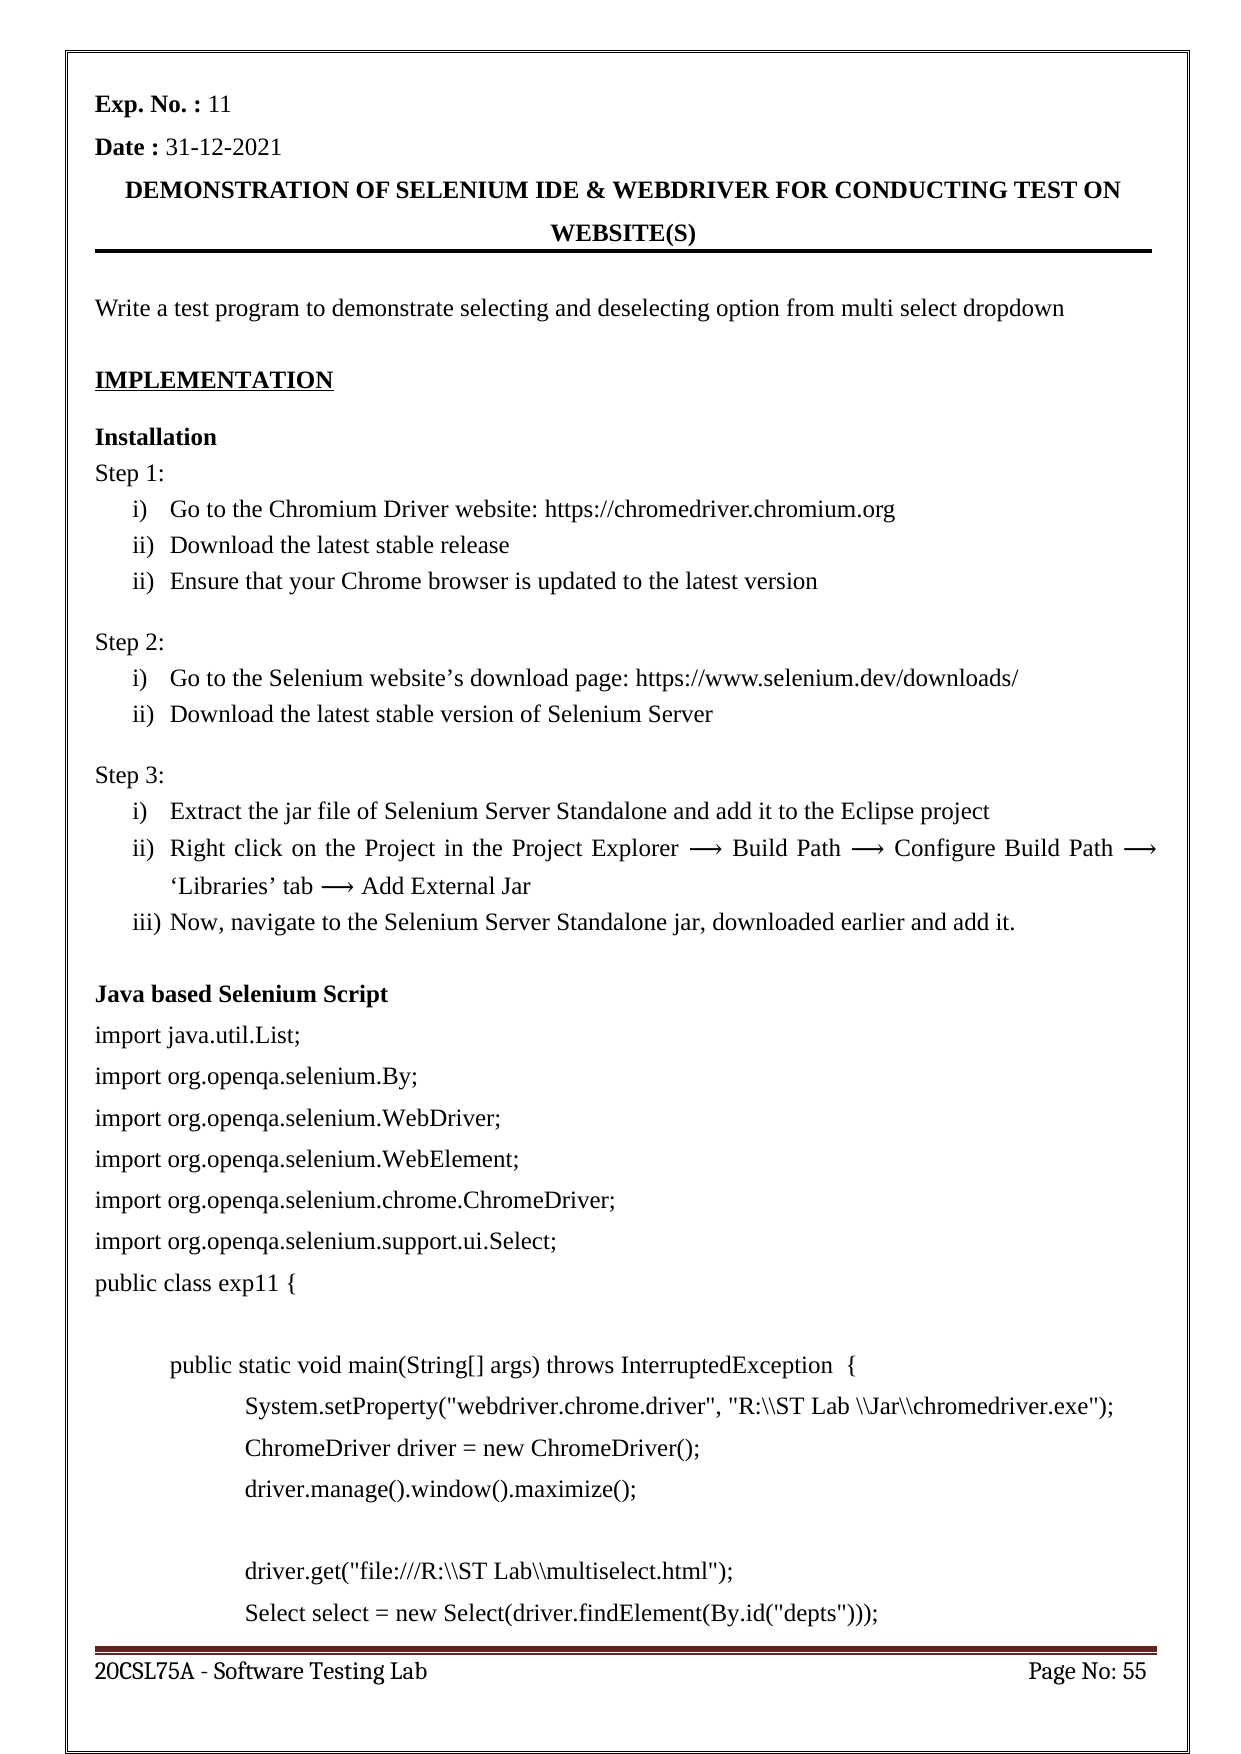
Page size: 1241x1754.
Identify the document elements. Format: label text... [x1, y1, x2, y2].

text Date : 31-12-2021 [94, 132, 1152, 161]
text Step 1: [94, 458, 1157, 487]
text Java based Selenium Script [94, 979, 1157, 1008]
list Right click on the Project in the Project Explorer ⟶ Build Path ⟶ Configure Build Path ⟶ ‘Libraries’ tab ⟶ Add External Jar [132, 832, 1157, 899]
text Exp. No. : 11 [94, 89, 1152, 117]
text Select select = new Select(driver.findElement(By.id("depts"))); [94, 1598, 1157, 1626]
list Go to the Chromium Driver website: https://chromedriver.chromium.org [132, 494, 1157, 523]
text Step 2: [94, 627, 1157, 656]
text import org.openqa.selenium.WebElement; [94, 1144, 1157, 1173]
text DEMONSTRATION OF SELENIUM IDE & WEBDRIVER FOR CONDUCTING TEST ON WEBSITE(S) [94, 175, 1152, 253]
text IMPLEMENTATION [94, 365, 1157, 393]
text System.setProperty("webdriver.chrome.driver", "R:\\ST Lab \\Jar\\chromedriver.exe"); [94, 1391, 1157, 1420]
text Step 3: [94, 760, 1157, 788]
list Download the latest stable release [132, 530, 1157, 559]
text Installation [94, 422, 1157, 451]
text import org.openqa.selenium.WebDriver; [94, 1103, 1157, 1131]
list Now, navigate to the Selenium Server Standalone jar, downloaded earlier and add it. [132, 907, 1157, 936]
text ChromeDriver driver = new ChromeDriver(); [94, 1433, 1157, 1461]
text driver.manage().window().maximize(); [94, 1474, 1157, 1503]
text import org.openqa.selenium.chrome.ChromeDriver; [94, 1185, 1157, 1214]
list Go to the Selenium website’s download page: https://www.selenium.dev/downloads/ [132, 663, 1157, 692]
text driver.get("file:///R:\\ST Lab\\multiselect.html"); [94, 1556, 1157, 1585]
list Download the latest stable version of Selenium Server [132, 699, 1157, 728]
list Extract the jar file of Selenium Server Standalone and add it to the Eclipse project [132, 796, 1157, 824]
text public class exp11 { [94, 1268, 1157, 1296]
text import org.openqa.selenium.support.ui.Select; [94, 1226, 1157, 1255]
text import java.util.List; [94, 1020, 1157, 1049]
list Ensure that your Chrome browser is updated to the latest version [132, 566, 1157, 595]
text Write a test program to demonstrate selecting and deselecting option from multi select dropdown [94, 293, 1152, 322]
text public static void main(String[] args) throws InterruptedException { [94, 1350, 1157, 1379]
text import org.openqa.selenium.By; [94, 1061, 1157, 1090]
